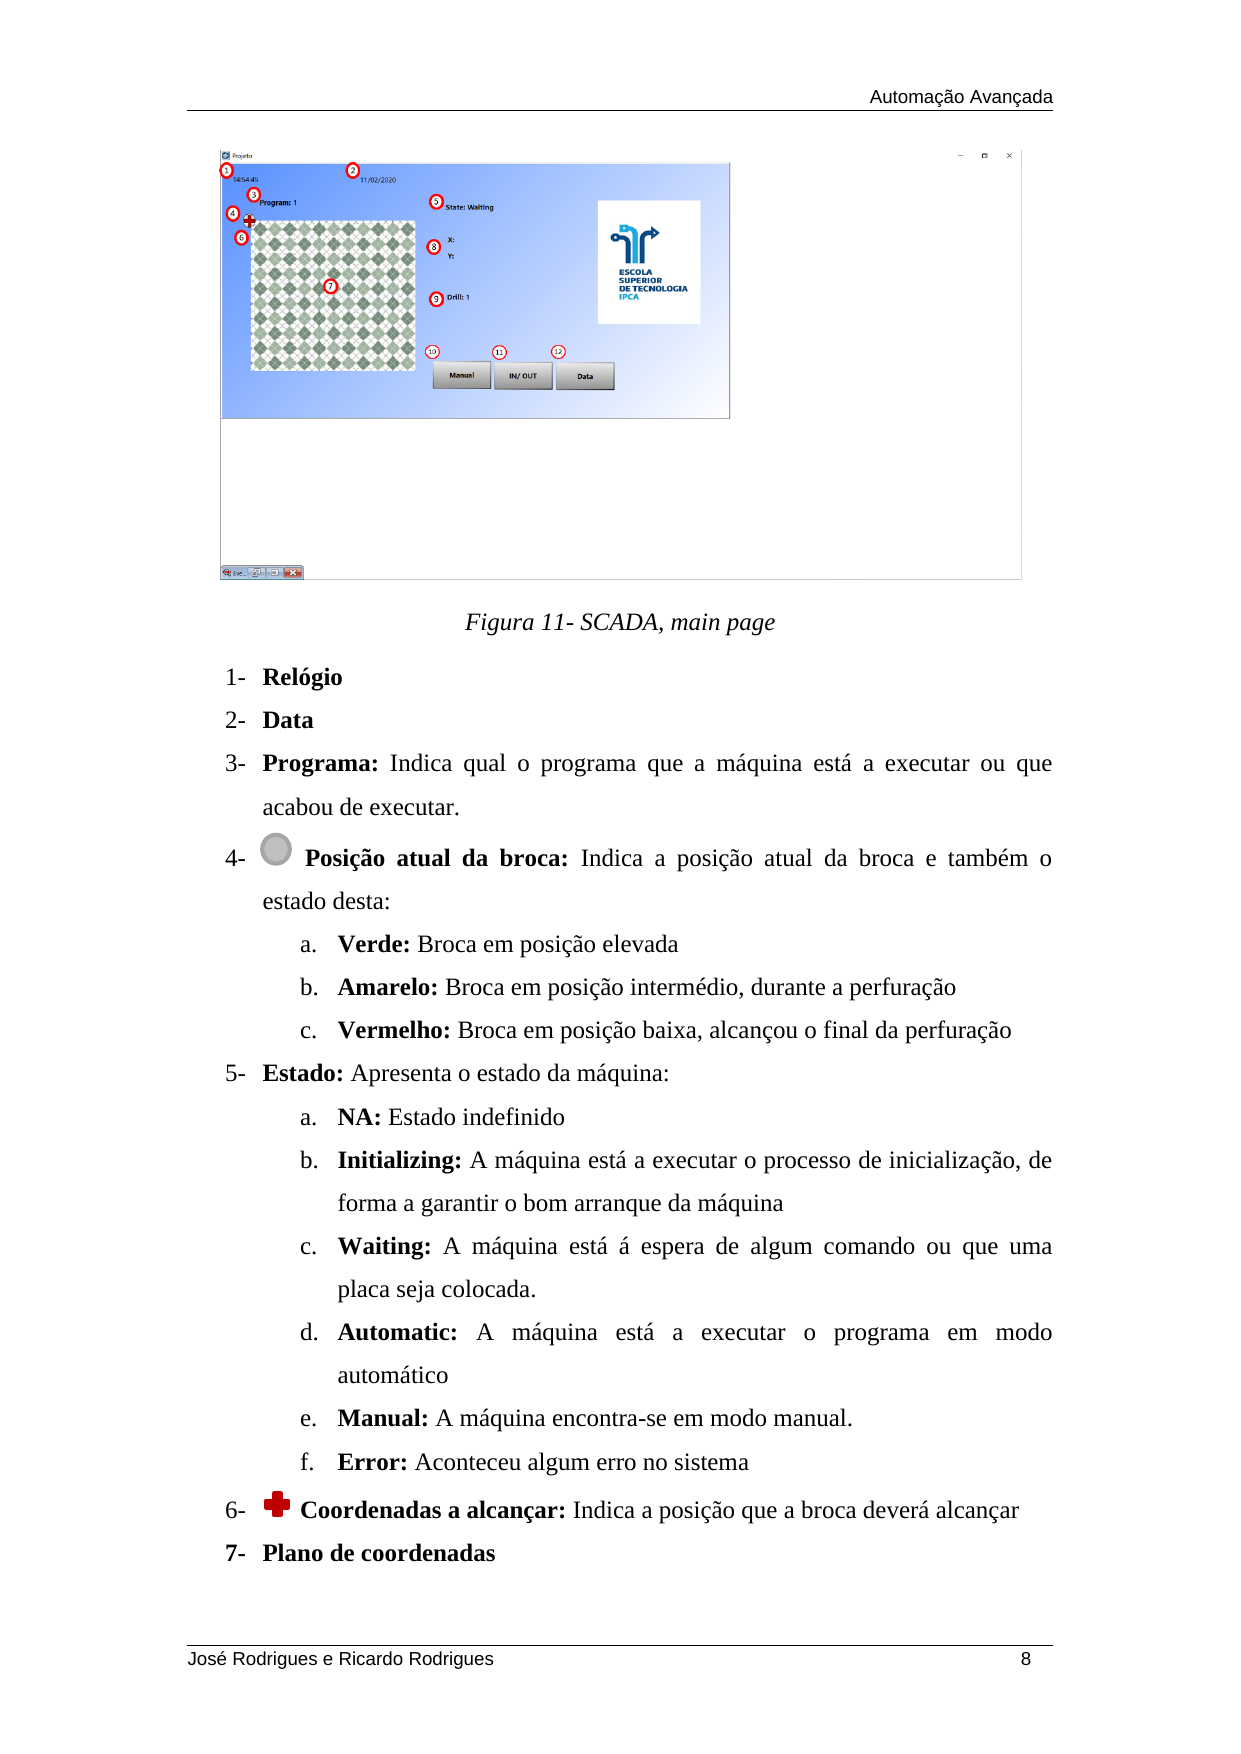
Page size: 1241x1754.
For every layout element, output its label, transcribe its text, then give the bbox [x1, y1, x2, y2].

list Relógio [225, 662, 1053, 691]
list Initializing: A máquina está a executar o processo de inicialização, de forma a garantir o bom arranque da máquina [300, 1145, 1053, 1217]
list Data [225, 705, 1053, 734]
list Programa: Indica qual o programa que a máquina está a executar ou que acabou de executar. [225, 748, 1053, 820]
list Error: Aconteceu algum erro no sistema [300, 1447, 1053, 1475]
list Estado: Apresenta o estado da máquina: [225, 1058, 1053, 1087]
list Verde: Broca em posição elevada [300, 929, 1053, 958]
list Manual: A máquina encontra-se em modo manual. [300, 1403, 1053, 1432]
list Posição atual da broca: Indica a posição atual da broca e também o estado desta: [225, 835, 1053, 915]
list Waiting: A máquina está á espera de algum comando ou que uma placa seja colocada. [300, 1231, 1053, 1303]
list Automatic: A máquina está a executar o programa em modo automático [300, 1317, 1053, 1389]
picture [218, 150, 1022, 580]
list Plano de coordenadas [225, 1538, 1053, 1567]
list Amarelo: Broca em posição intermédio, durante a perfuração [300, 972, 1053, 1001]
list Vermelho: Broca em posição baixa, alcançou o final da perfuração [300, 1015, 1053, 1044]
list NA: Estado indefinido [300, 1102, 1053, 1130]
list Coordenadas a alcançar: Indica a posição que a broca deverá alcançar [225, 1490, 1053, 1524]
